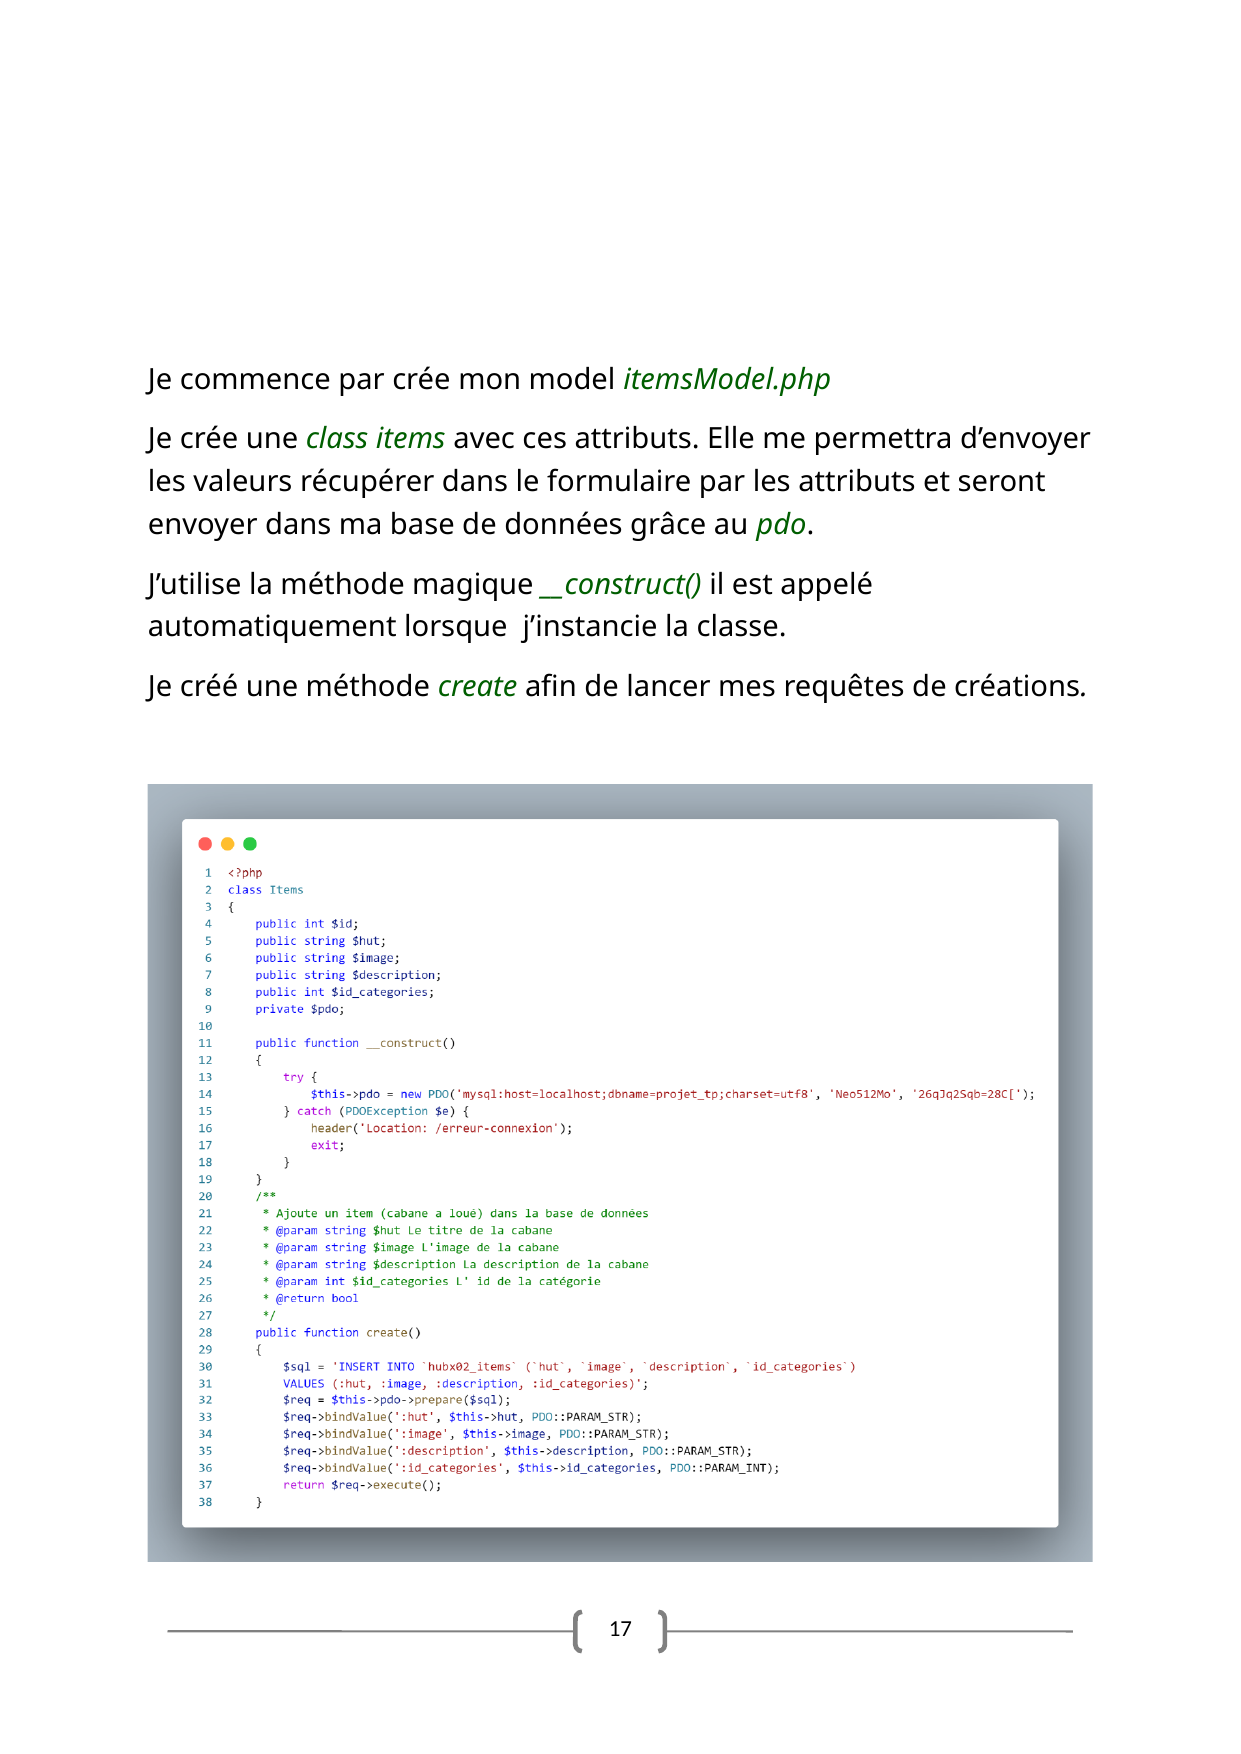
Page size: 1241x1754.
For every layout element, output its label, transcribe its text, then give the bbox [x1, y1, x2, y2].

text Je créé une méthode create afin de lancer mes requêtes de créations. [148, 665, 1093, 705]
text J’utilise la méthode magique __construct() il est appelé automatiquement lorsque j’instancie la classe. [148, 563, 1093, 645]
picture [147, 784, 1093, 1562]
text Je commence par crée mon model itemsModel.php [148, 358, 1093, 398]
text Je crée une class items avec ces attributs. Elle me permettra d’envoyer les valeurs récupérer dans le formulaire par les attributs et seront envoyer dans ma base de données grâce au pdo. [148, 418, 1093, 543]
